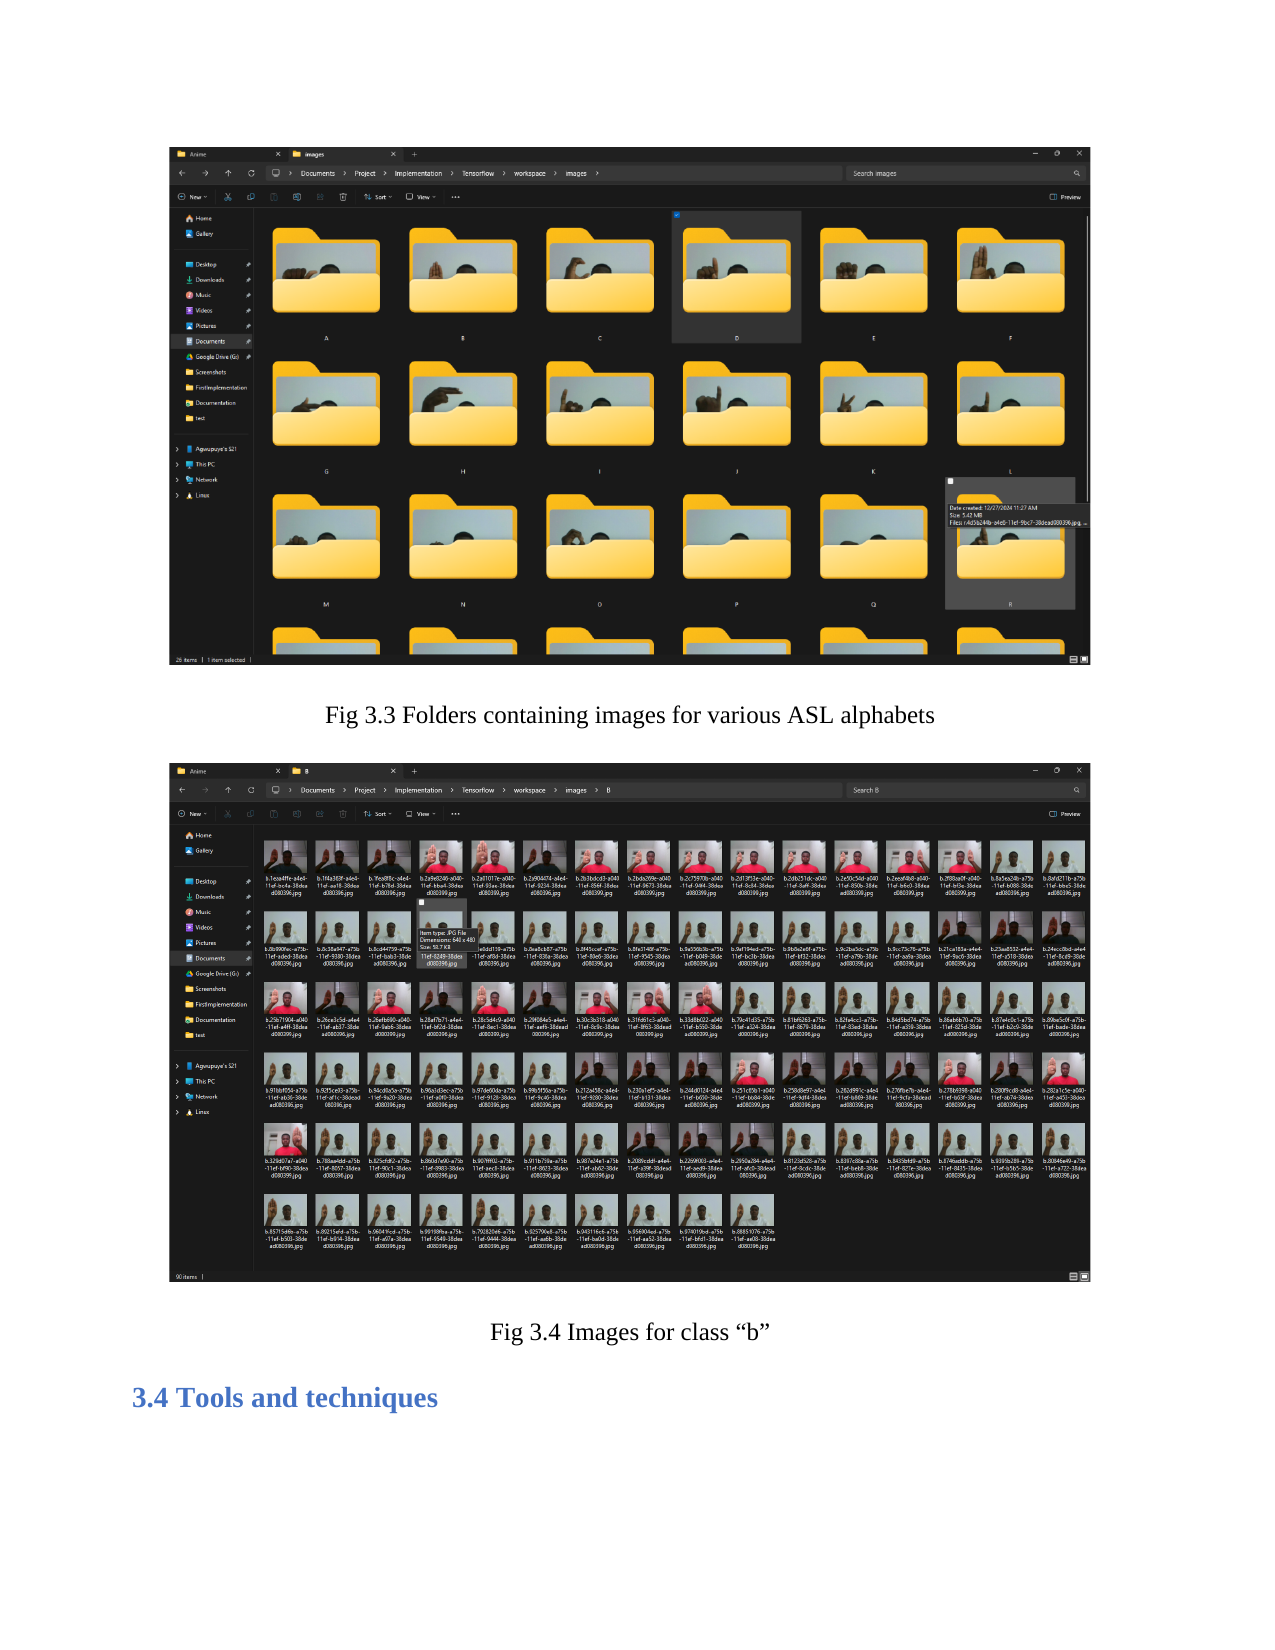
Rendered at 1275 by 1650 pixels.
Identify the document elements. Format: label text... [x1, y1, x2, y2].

text 3.4 Tools and techniques [132, 1381, 1128, 1414]
text Fig 3.3 Folders containing images for various ASL alphabets [132, 700, 1128, 728]
picture [169, 763, 1091, 1282]
text Fig 3.4 Images for class “b” [132, 1317, 1128, 1345]
picture [169, 147, 1091, 665]
